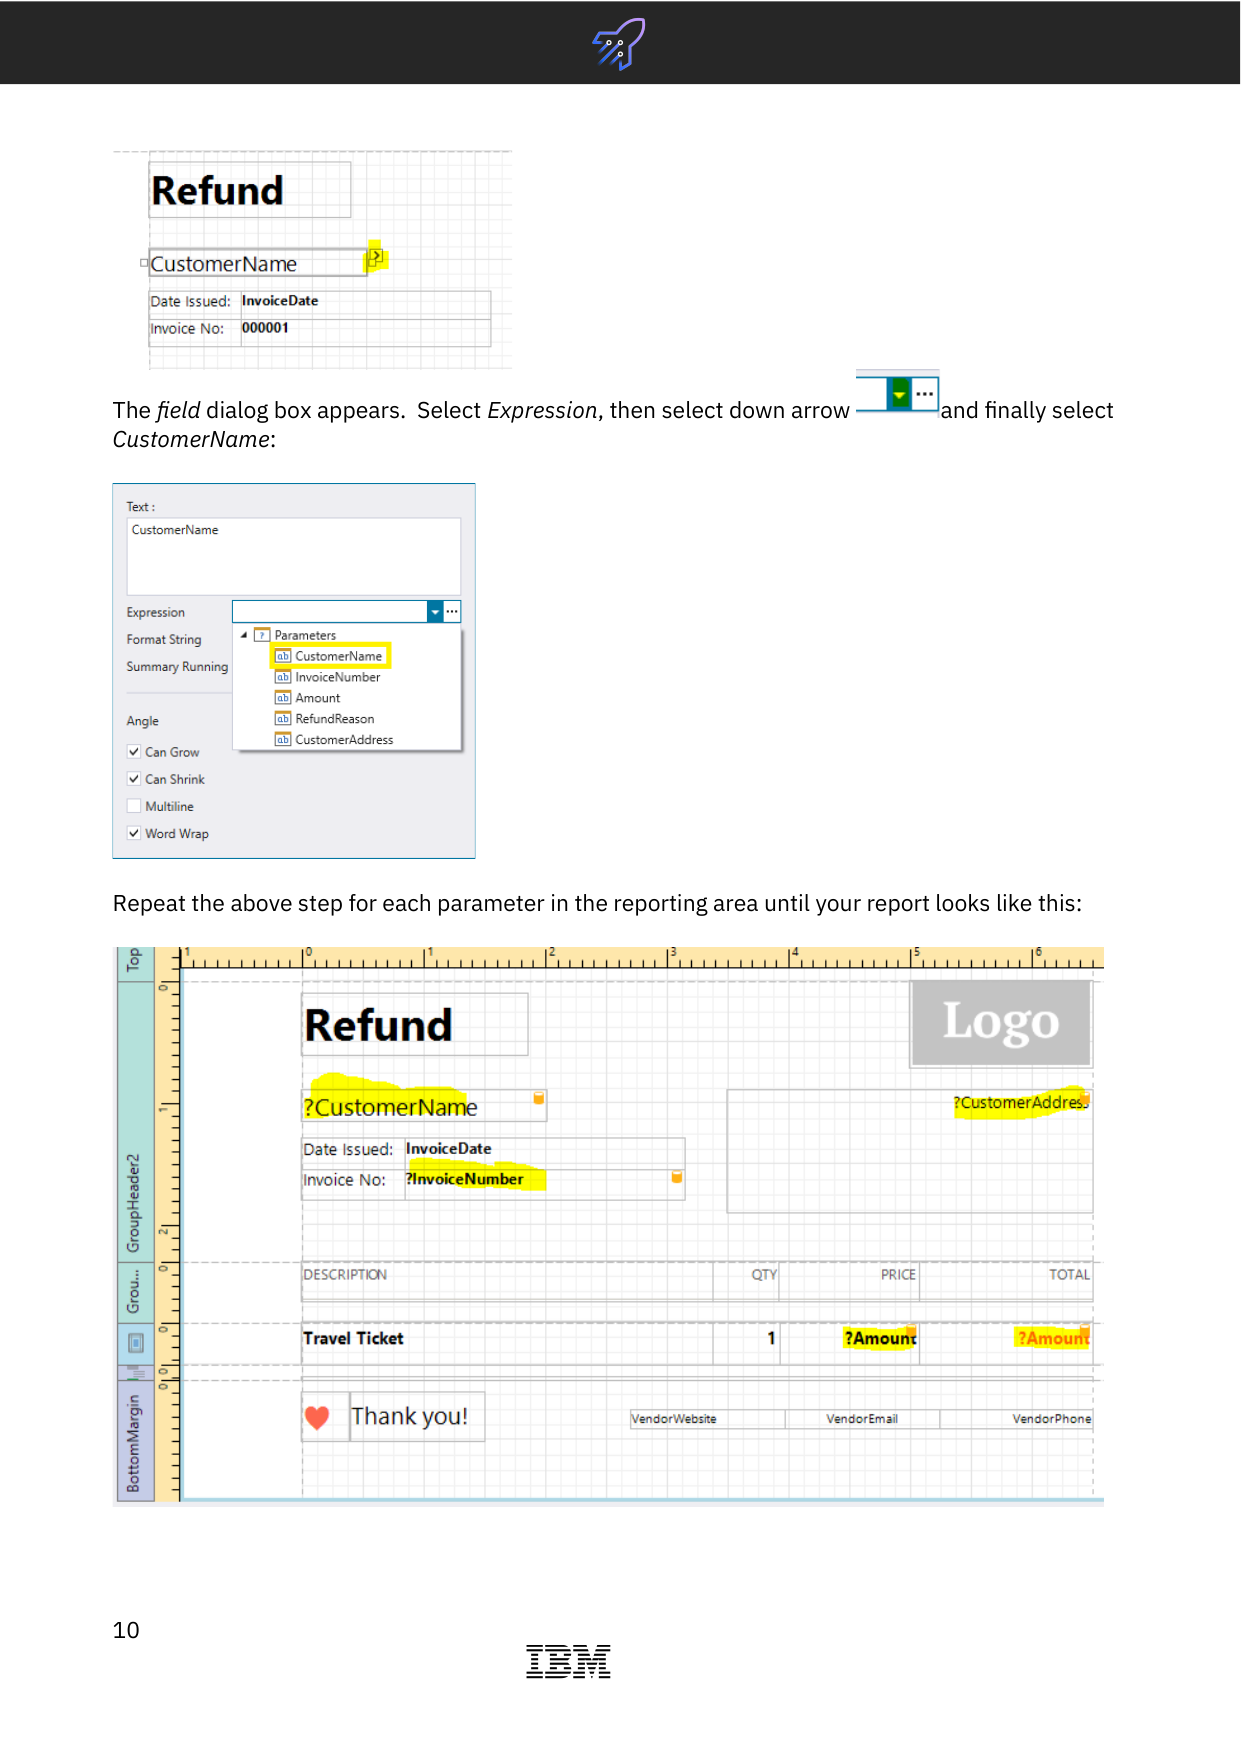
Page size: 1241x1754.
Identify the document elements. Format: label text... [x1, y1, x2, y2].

picture [112, 947, 1104, 1507]
picture [588, 14, 649, 75]
picture [526, 1645, 611, 1679]
picture [112, 150, 513, 370]
text Repeat the above step for each parameter in the reporting area until your report looks like this: [112, 888, 1128, 918]
text The field dialog box appears. Select Expression, then select down arrow and finally select CustomerName: [112, 369, 1128, 454]
picture [856, 369, 941, 418]
picture [112, 485, 476, 857]
